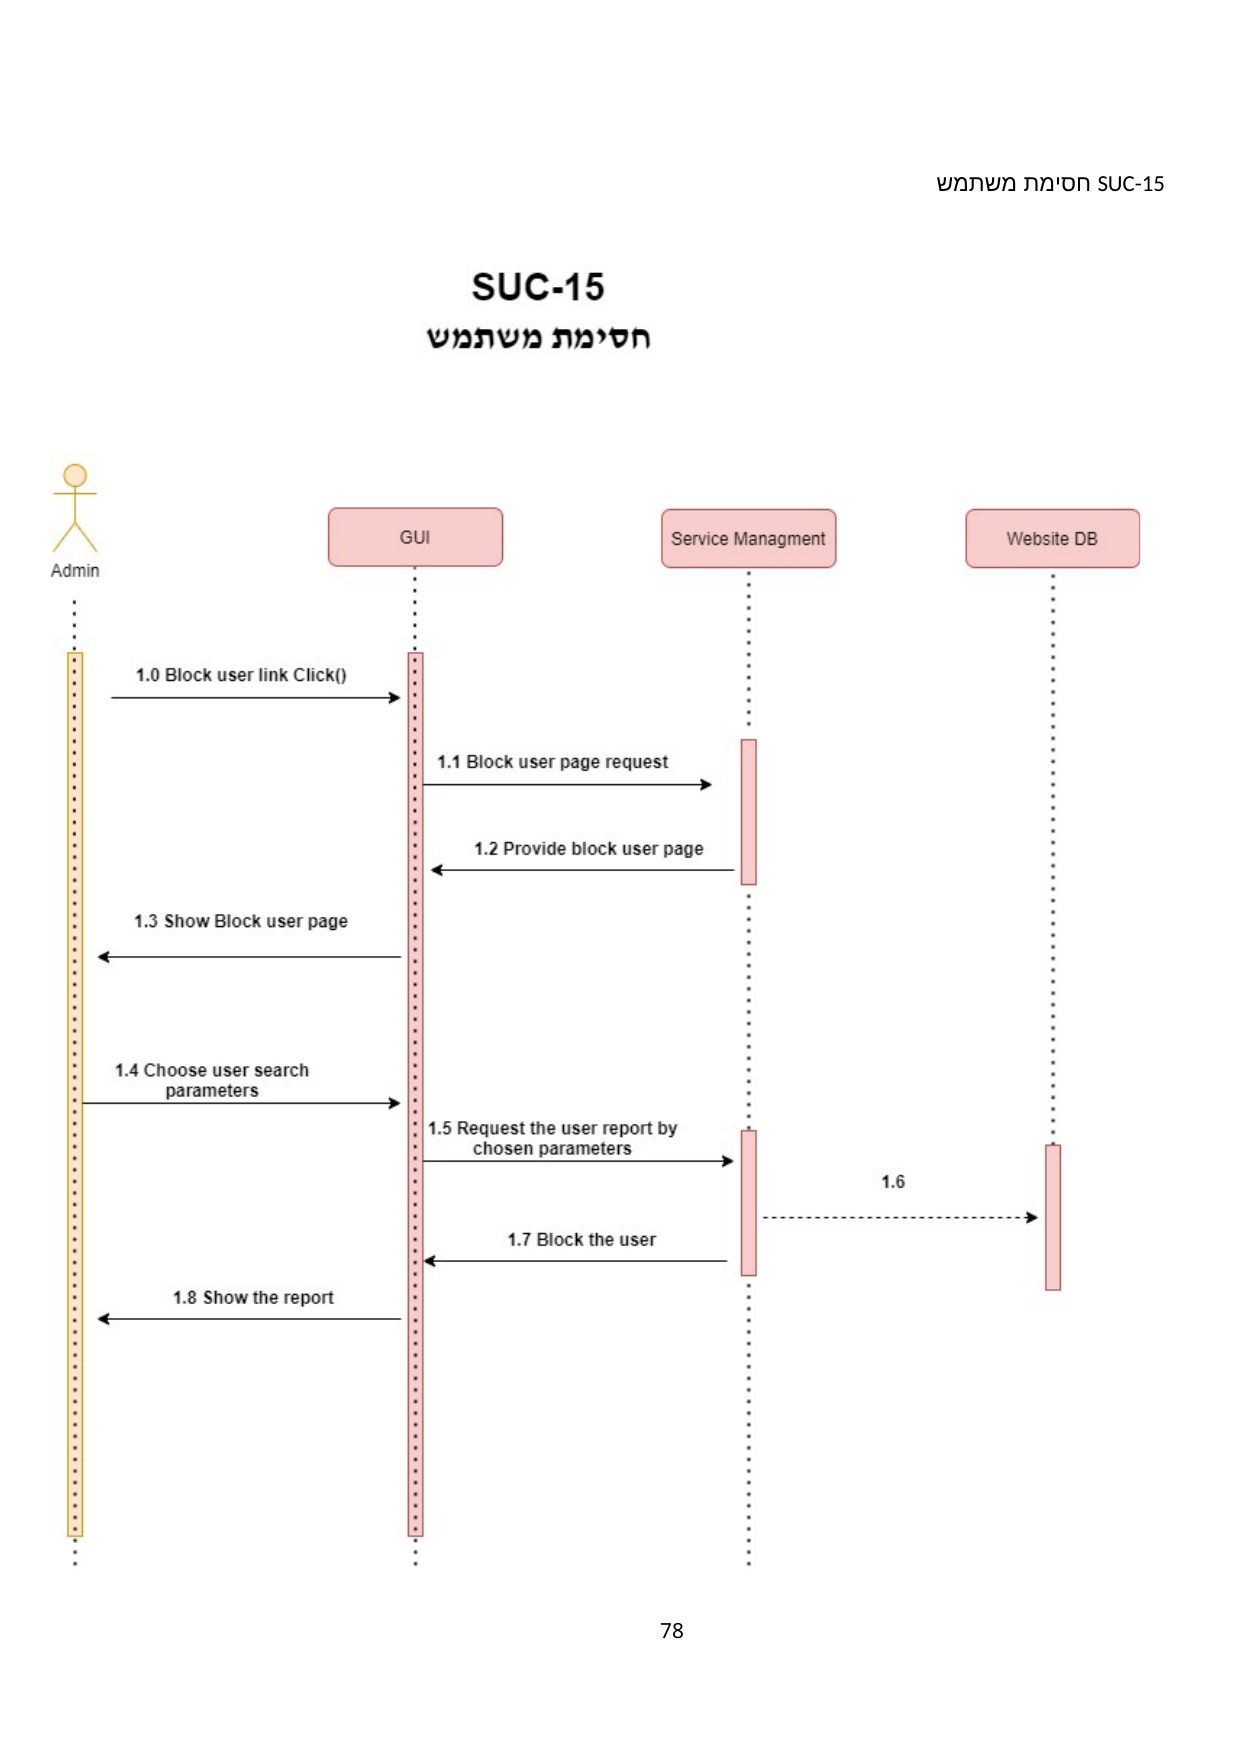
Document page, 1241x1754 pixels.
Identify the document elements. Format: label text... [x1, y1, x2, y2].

text SUC-15 חסימת משתמש [75, 169, 1165, 197]
picture [50, 218, 1141, 1569]
